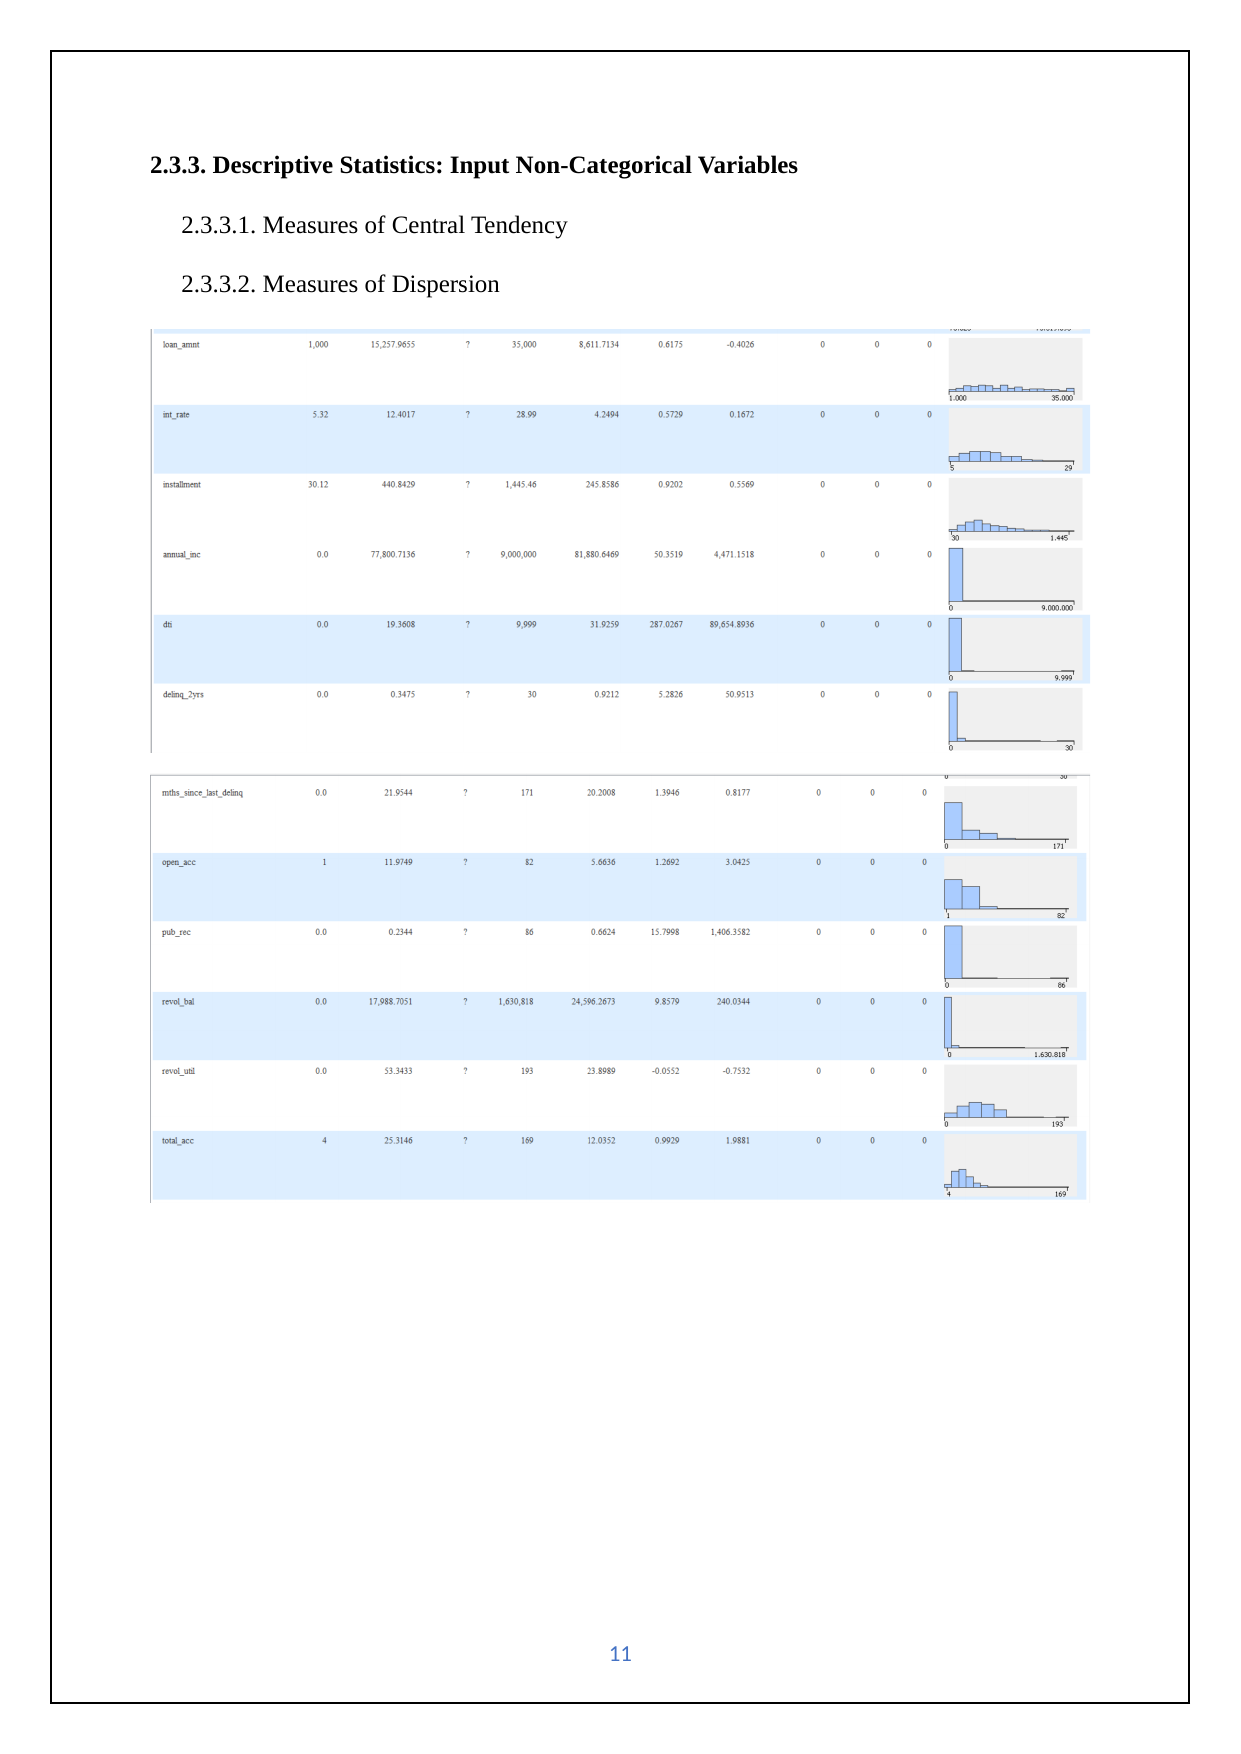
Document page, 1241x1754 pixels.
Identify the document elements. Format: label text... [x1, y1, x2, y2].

text 2.3.3. Descriptive Statistics: Input Non-Categorical Variables [150, 150, 1090, 179]
picture [150, 329, 1091, 753]
text 2.3.3.2. Measures of Dispersion [150, 269, 1090, 298]
text 2.3.3.1. Measures of Central Tendency [150, 210, 1090, 238]
picture [150, 773, 1091, 1203]
